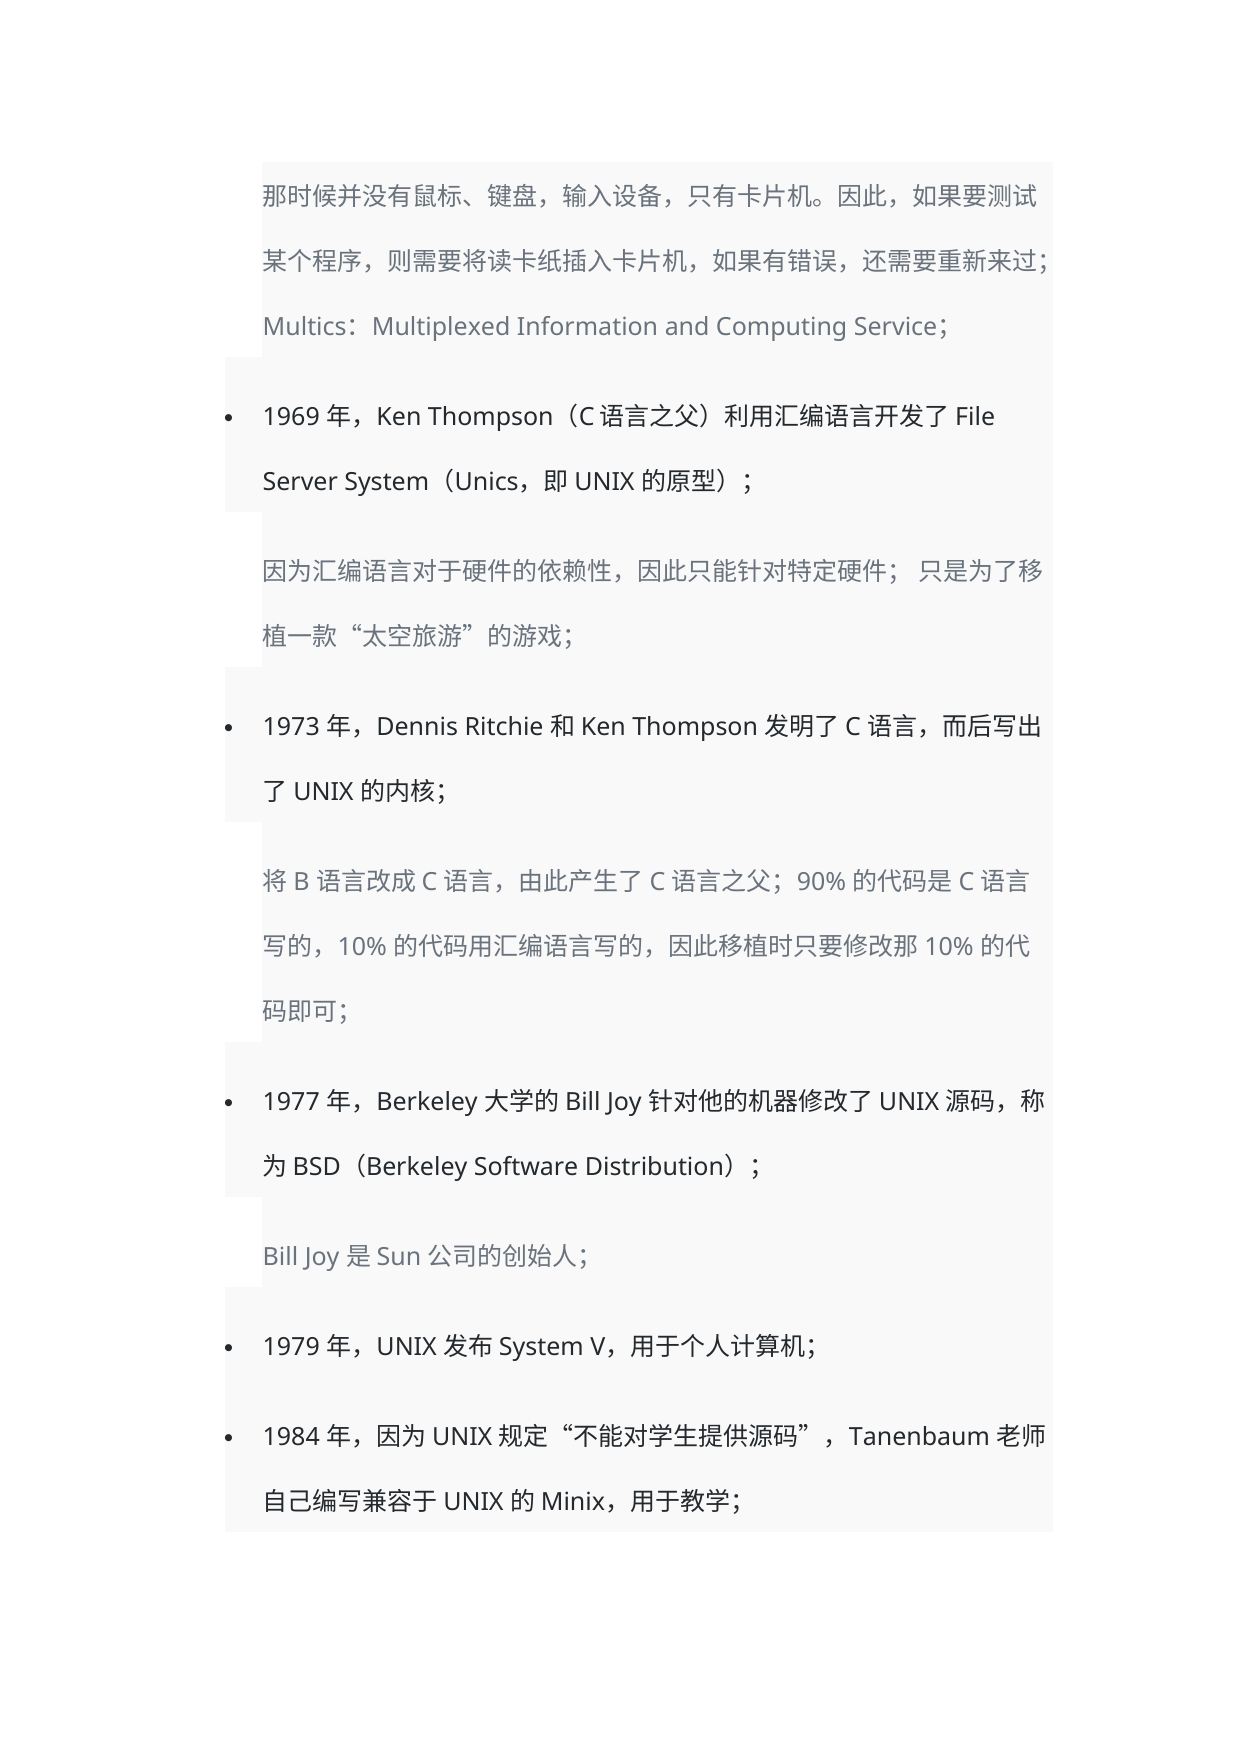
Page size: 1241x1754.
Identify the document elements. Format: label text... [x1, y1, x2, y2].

text 那时候并没有鼠标、键盘，输入设备，只有卡片机。因此，如果要测试某个程序，则需要将读卡纸插入卡片机，如果有错误，还需要重新来过；Multics：Multiplexed Information and Computing Service； [262, 162, 1053, 357]
list 1969 年，Ken Thompson（C语言之父）利用汇编语言开发了 File Server System（Unics，即 UNIX 的原型）； [225, 382, 1053, 512]
list 1984 年，因为 UNIX 规定“不能对学生提供源码”，Tanenbaum 老师自己编写兼容于 UNIX 的 Minix，用于教学； [225, 1402, 1053, 1532]
text 因为汇编语言对于硬件的依赖性，因此只能针对特定硬件； 只是为了移植一款“太空旅游”的游戏； [262, 537, 1053, 667]
list 1973 年，Dennis Ritchie 和 Ken Thompson 发明了 C 语言，而后写出了 UNIX 的内核； [225, 692, 1053, 822]
text 将 B 语言改成 C 语言，由此产生了 C 语言之父；90% 的代码是 C 语言写的，10% 的代码用汇编语言写的，因此移植时只要修改那 10% 的代码即可； [262, 847, 1053, 1042]
list 1979 年，UNIX 发布 System V，用于个人计算机； [225, 1312, 1053, 1377]
text Bill Joy 是 Sun 公司的创始人； [262, 1222, 1053, 1287]
list 1977 年，Berkeley 大学的 Bill Joy 针对他的机器修改了 UNIX 源码，称为BSD（Berkeley Software Distribution）； [225, 1067, 1053, 1197]
